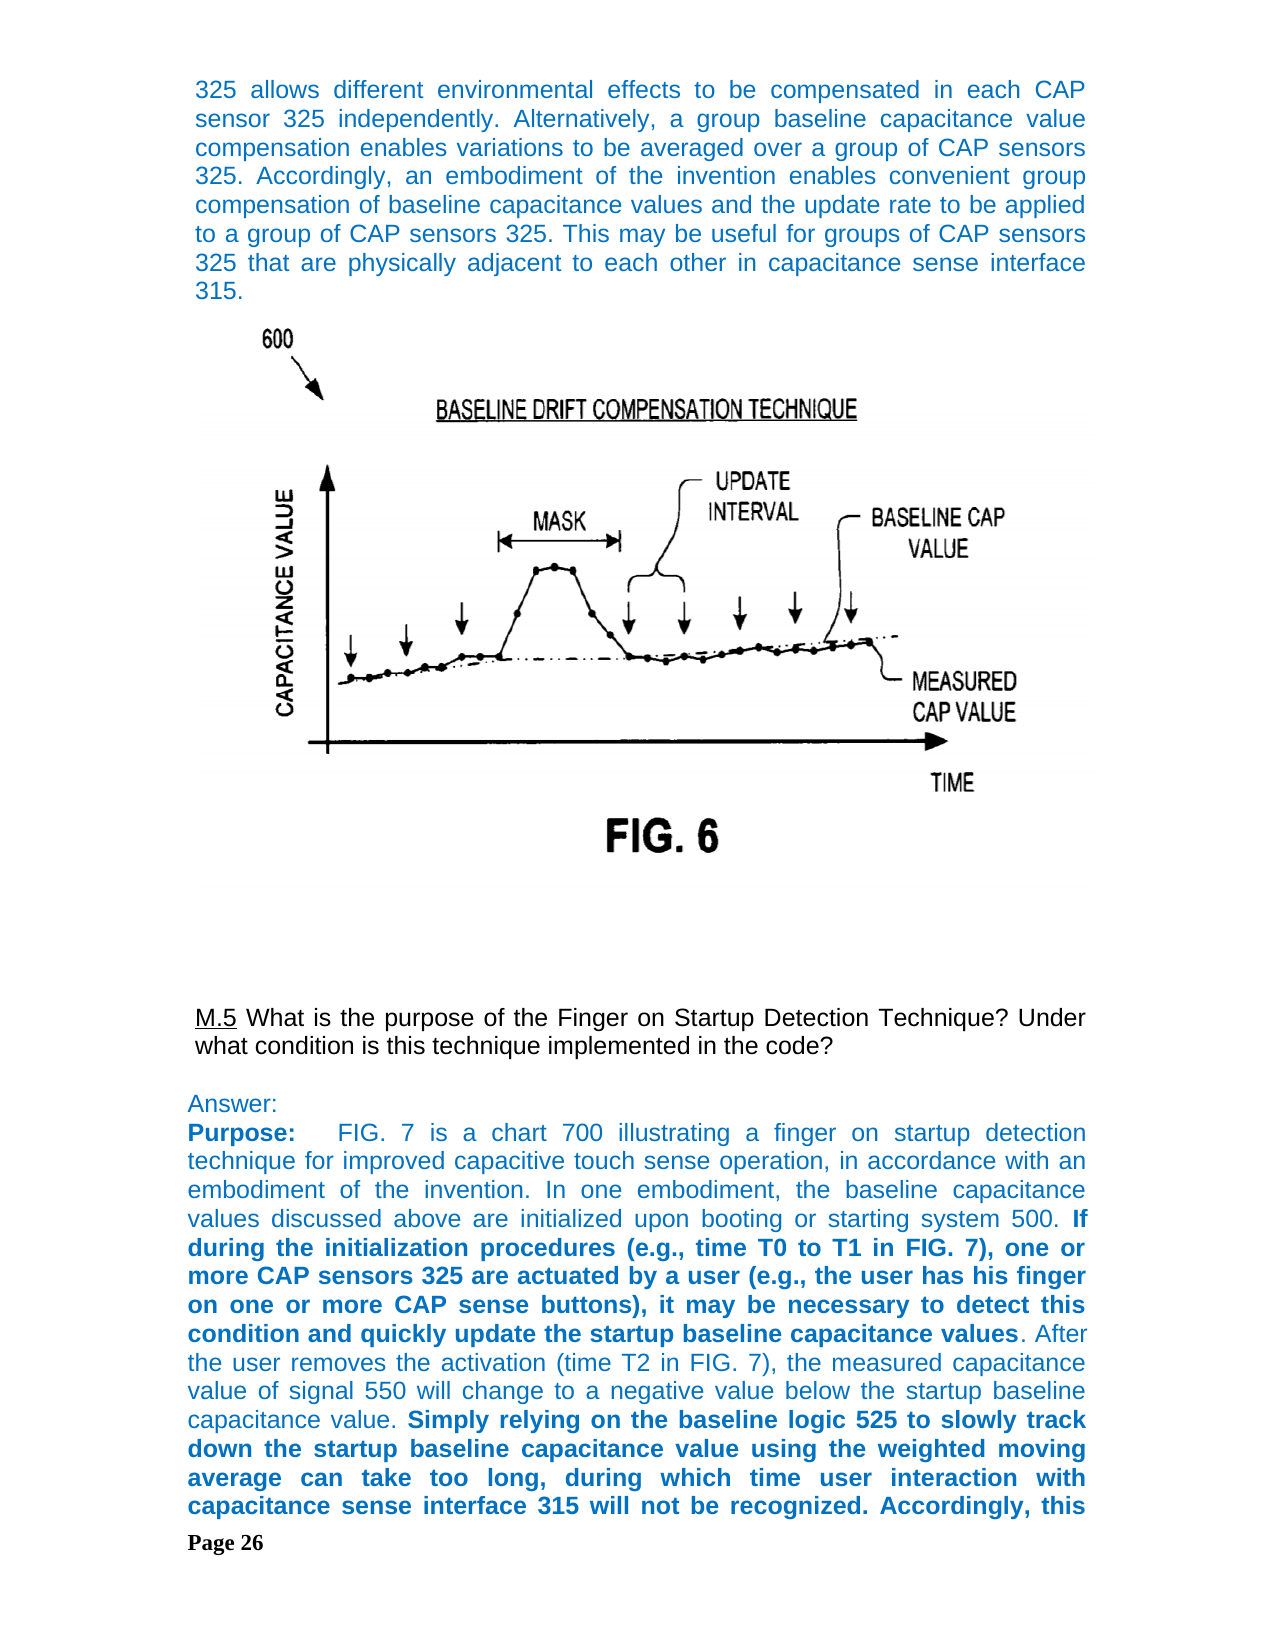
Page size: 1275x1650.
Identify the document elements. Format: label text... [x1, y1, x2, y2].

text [195, 75, 1087, 305]
picture [195, 305, 1095, 888]
text M.5 What is the purpose of the Finger on Startup Detection Technique? Under what condition is this technique implemented in the code? [195, 1002, 1087, 1060]
text Answer: [187, 1089, 1087, 1117]
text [187, 1117, 1087, 1520]
